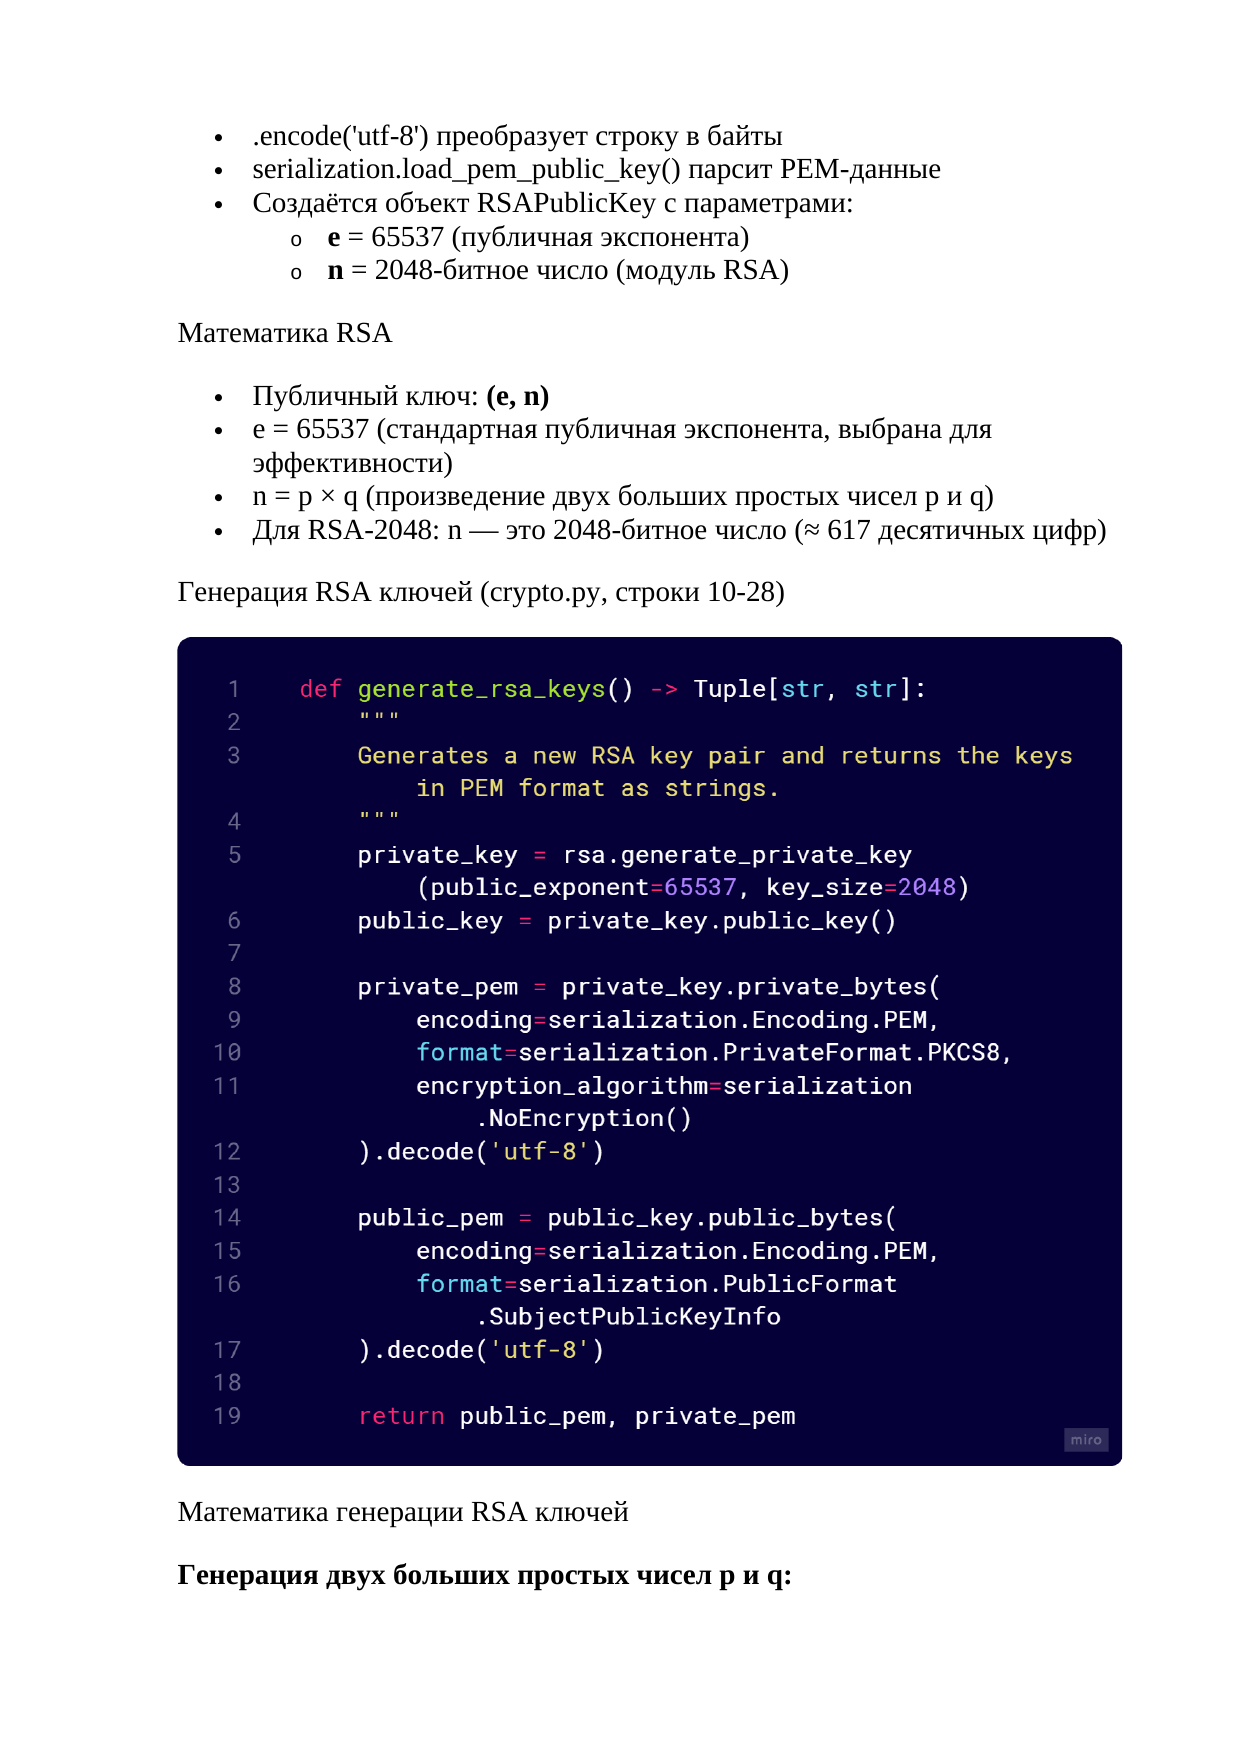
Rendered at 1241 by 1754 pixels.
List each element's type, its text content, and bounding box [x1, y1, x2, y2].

text Математика RSA [177, 315, 1152, 348]
text Генерация RSA ключей (crypto.py, строки 10-28) [177, 574, 1152, 608]
list Публичный ключ: (e, n) [215, 378, 1152, 411]
list e = 65537 (публичная экспонента) [290, 219, 1152, 252]
list n = 2048-битное число (модуль RSA) [290, 252, 1152, 286]
list e = 65537 (стандартная публичная экспонента, выбрана для эффективности) [215, 411, 1152, 478]
text Математика генерации RSA ключей [177, 1494, 1152, 1528]
list serialization.load_pem_public_key() парсит PEM-данные [215, 152, 1152, 185]
list .encode('utf-8') преобразует строку в байты [215, 118, 1152, 152]
list n = p × q (произведение двух больших простых чисел p и q) [215, 478, 1152, 512]
list Создаётся объект RSAPublicKey с параметрами: [215, 185, 1152, 219]
picture [177, 637, 1123, 1466]
text Генерация двух больших простых чисел p и q: [177, 1557, 1152, 1591]
list Для RSA-2048: n — это 2048-битное число (≈ 617 десятичных цифр) [215, 512, 1152, 545]
